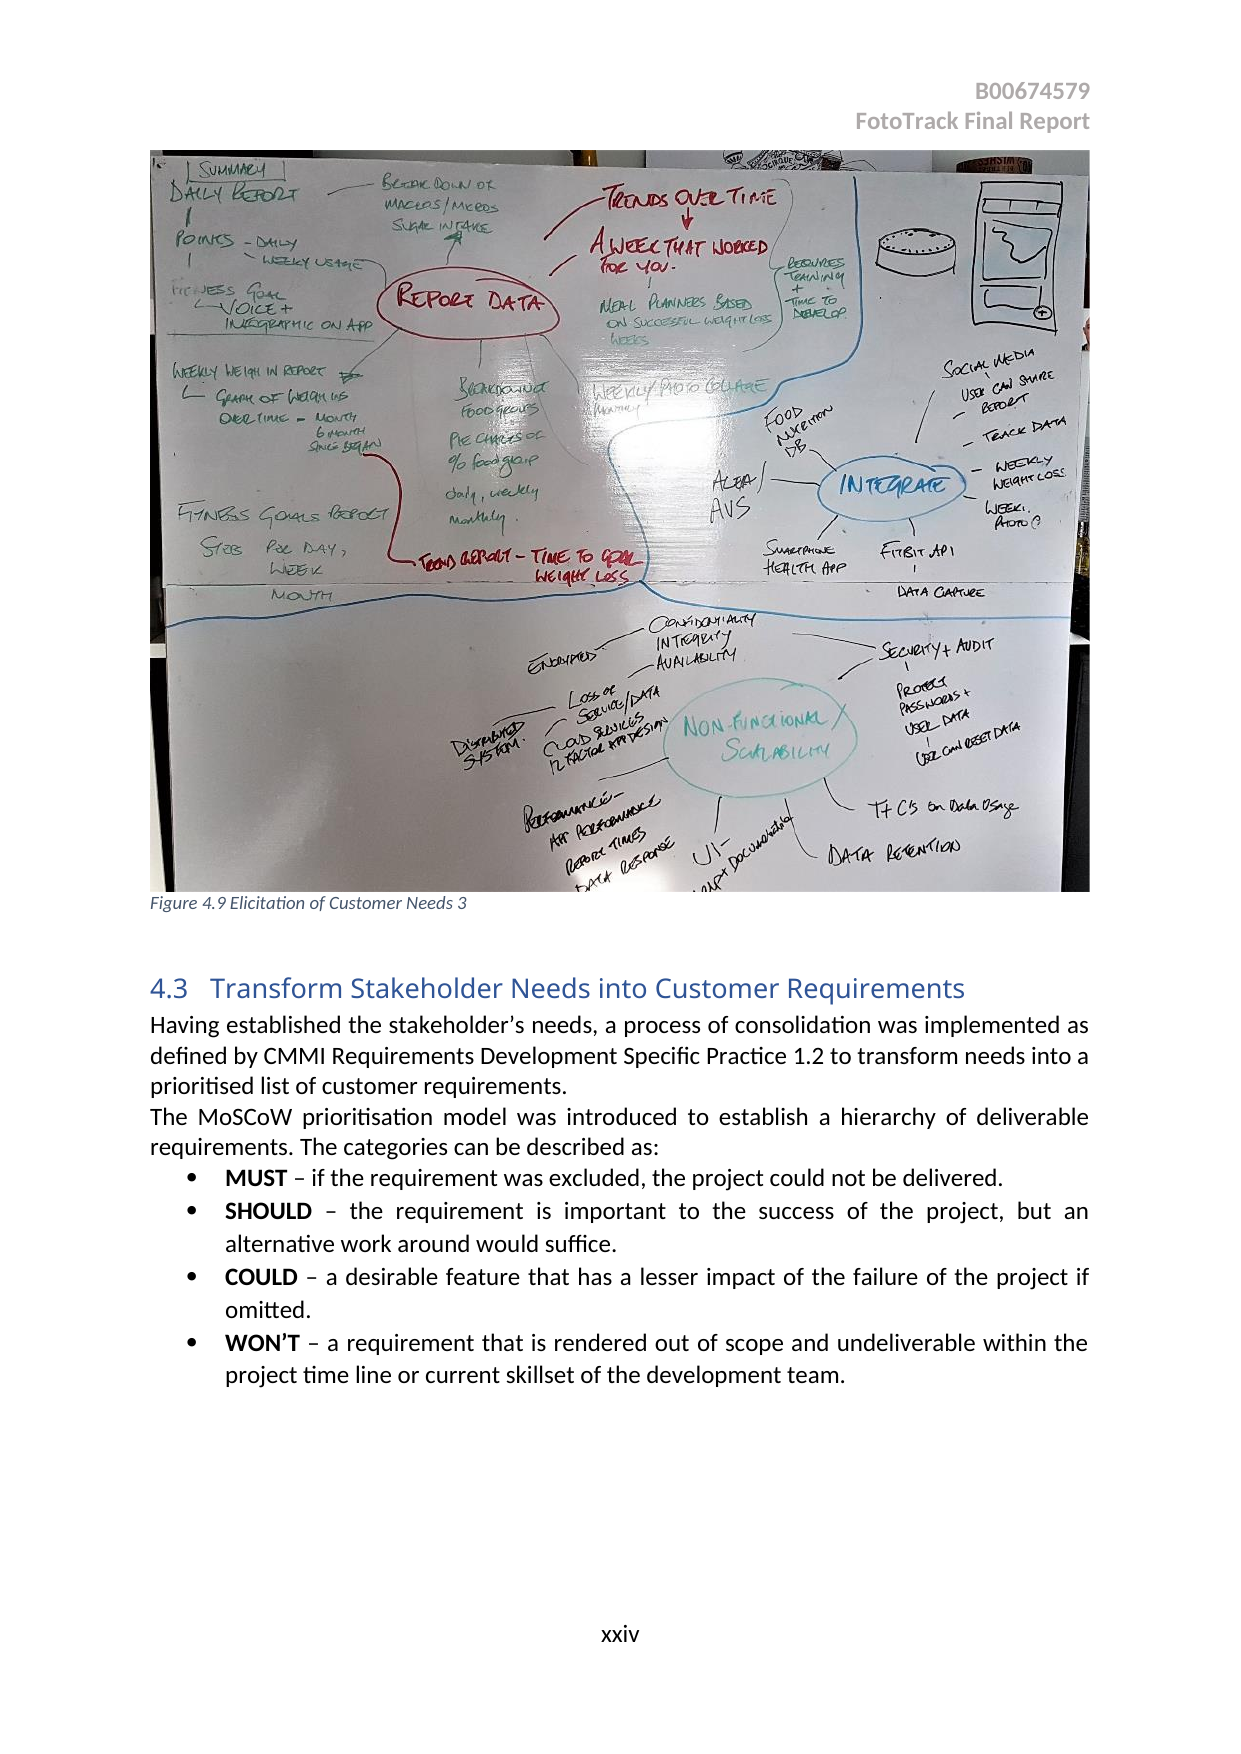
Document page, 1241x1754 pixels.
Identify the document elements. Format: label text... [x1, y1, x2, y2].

text Having established the stakeholder’s needs, a process of consolidation was implemented as defined by CMMI Requirements Development Specific Practice 1.2 to transform needs into a prioritised list of customer requirements. [150, 1009, 1090, 1101]
list SHOULD – the requirement is important to the success of the project, but an alternative work around would suffice. [187, 1195, 1090, 1258]
text The MoSCoW prioritisation model was introduced to establish a hierarchy of deliverable requirements. The categories can be described as: [150, 1101, 1090, 1162]
subtitle Transform Stakeholder Needs into Customer Requirements [150, 970, 1090, 1007]
list WON’T – a requirement that is rendered out of scope and undeliverable within the project time line or current skillset of the development team. [187, 1327, 1090, 1390]
list MUST – if the requirement was excluded, the project could not be delivered. [187, 1162, 1090, 1193]
list COULD – a desirable feature that has a lesser impact of the failure of the project if omitted. [187, 1261, 1090, 1324]
picture [150, 150, 1090, 892]
